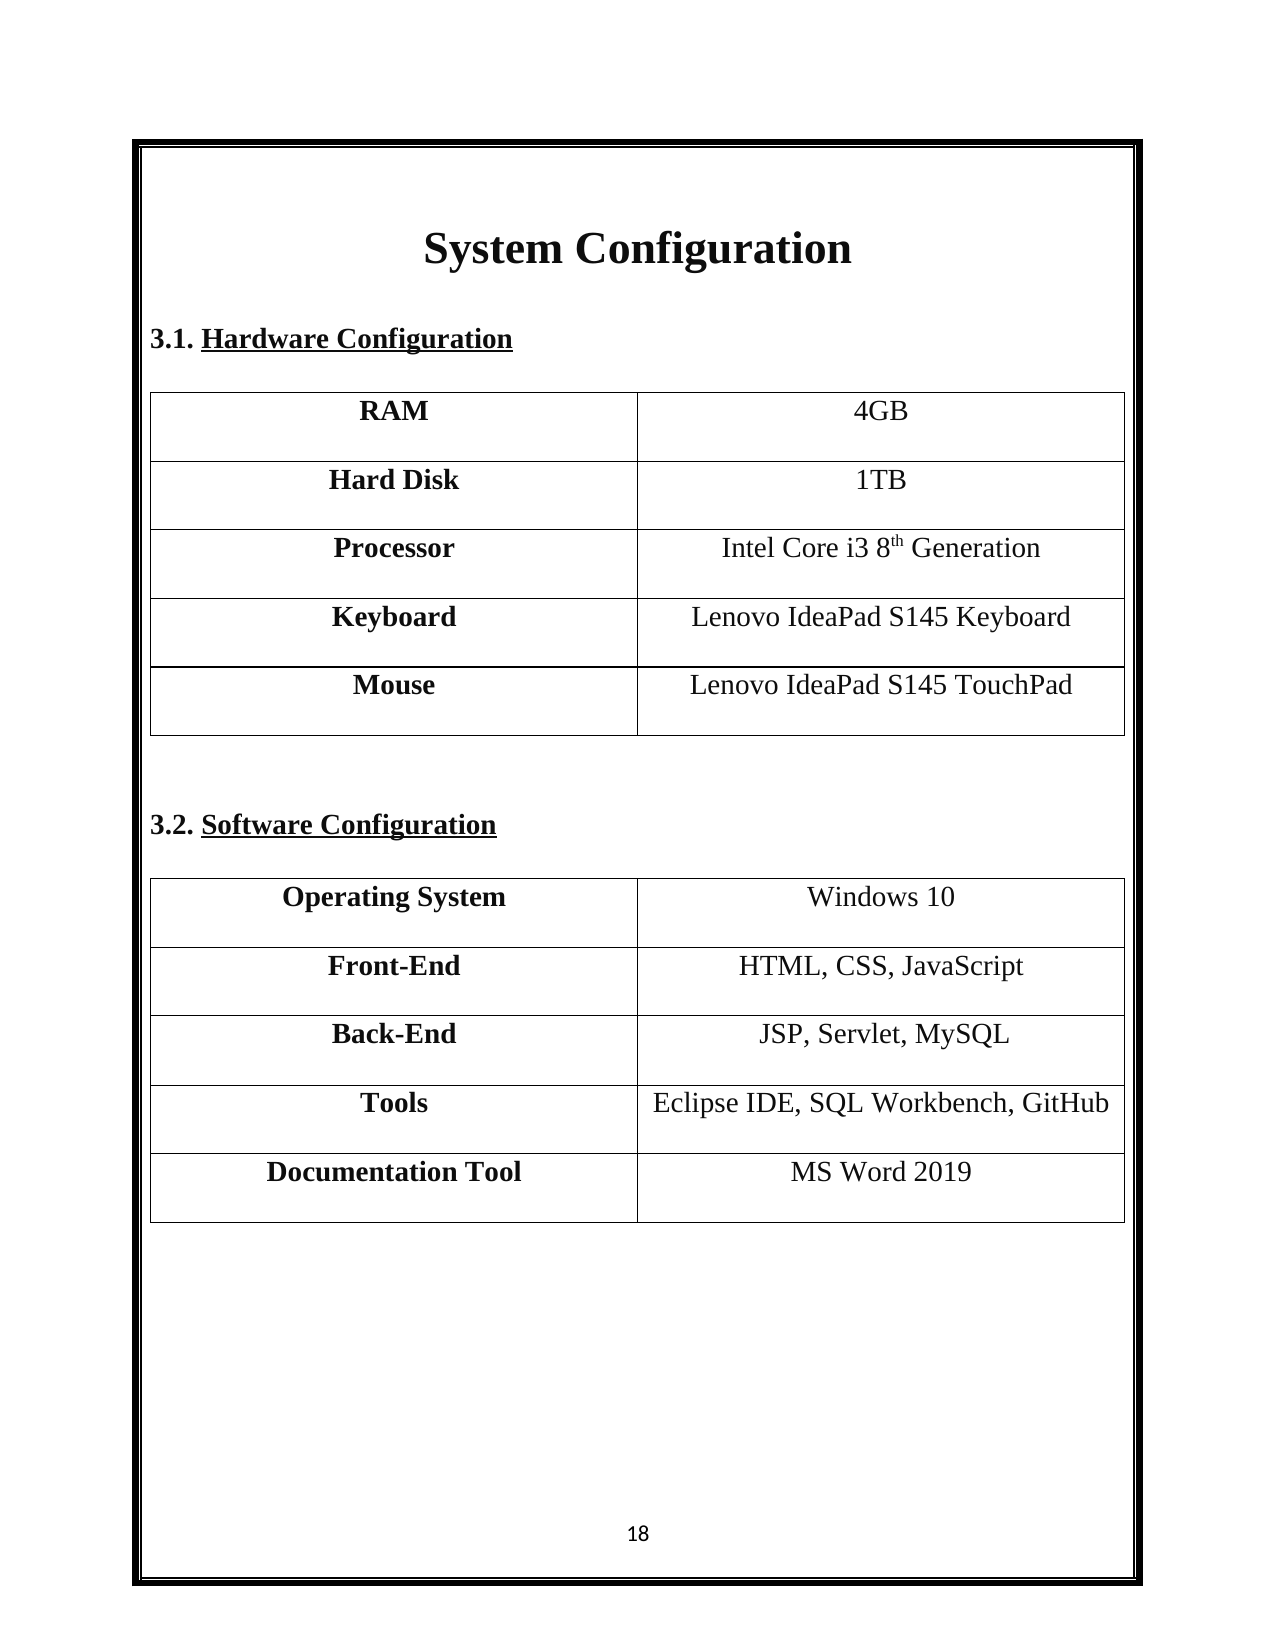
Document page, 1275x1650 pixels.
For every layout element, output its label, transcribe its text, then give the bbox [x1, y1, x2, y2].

table_header RAM [151, 393, 637, 461]
table_header Operating System [151, 879, 637, 947]
table_cell 1TB [638, 462, 1124, 529]
table_cell Front-End [151, 948, 637, 1015]
table_cell Documentation Tool [151, 1154, 637, 1222]
table_cell Lenovo IdeaPad S145 Keyboard [638, 599, 1124, 666]
table_cell MS Word 2019 [638, 1154, 1124, 1222]
table_cell Intel Core i3 8th Generation [638, 530, 1124, 598]
table_cell Tools [151, 1086, 637, 1153]
table_cell Hard Disk [151, 462, 637, 529]
text 3.2. Software Configuration [150, 807, 1125, 841]
table_header Windows 10 [638, 879, 1124, 947]
table_cell Eclipse IDE, SQL Workbench, GitHub [638, 1086, 1124, 1153]
table_cell Processor [151, 530, 637, 598]
table_cell Back-End [151, 1016, 637, 1084]
table_cell JSP, Servlet, MySQL [638, 1016, 1124, 1084]
table_cell Keyboard [151, 599, 637, 666]
table_header 4GB [638, 393, 1124, 461]
table_cell HTML, CSS, JavaScript [638, 948, 1124, 1015]
text System Configuration [150, 221, 1125, 274]
table_cell Lenovo IdeaPad S145 TouchPad [638, 668, 1124, 735]
text 3.1. Hardware Configuration [150, 321, 1125, 354]
table_cell Mouse [151, 668, 637, 735]
